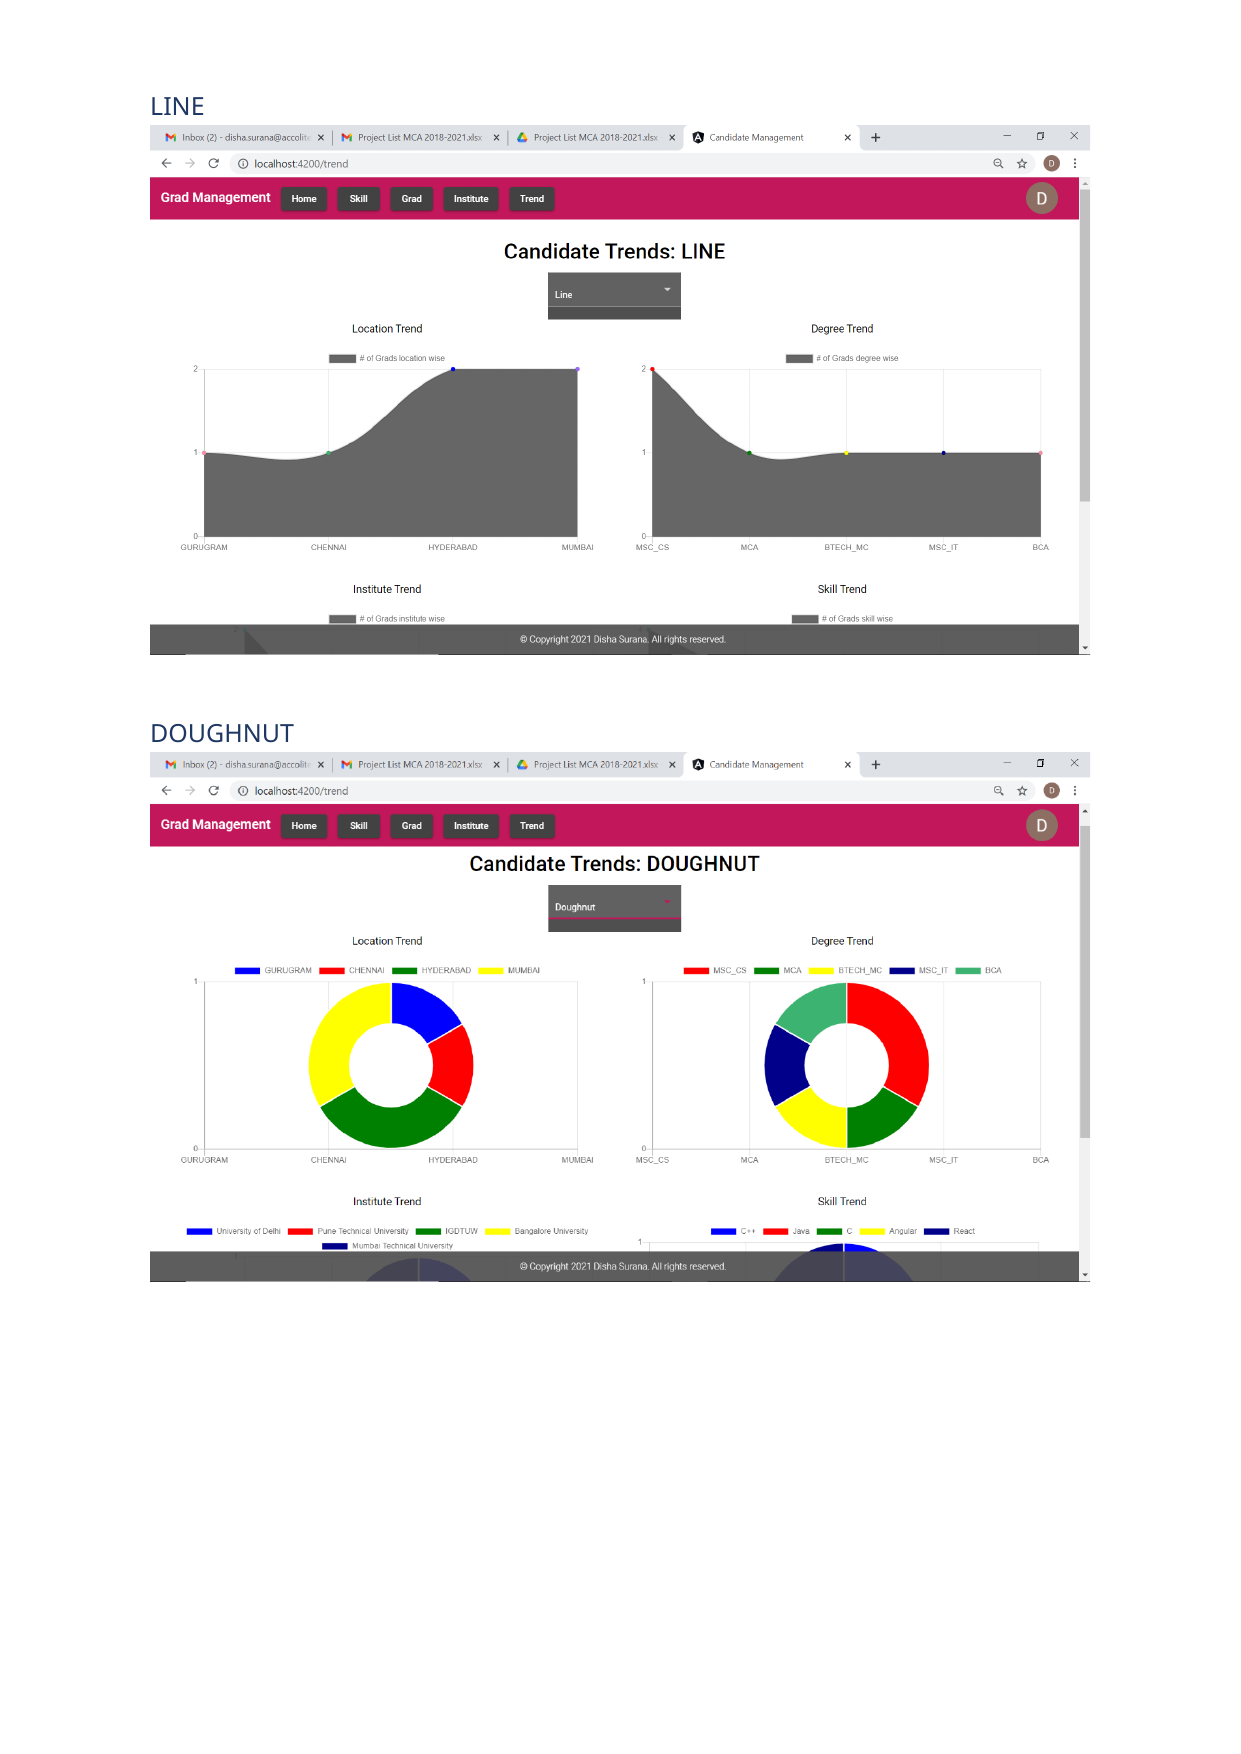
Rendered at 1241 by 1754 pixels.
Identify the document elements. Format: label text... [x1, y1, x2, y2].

subtitle LINE [150, 89, 1090, 125]
subtitle DOUGHNUT [150, 716, 1090, 752]
picture [150, 752, 1091, 1282]
picture [150, 125, 1091, 655]
